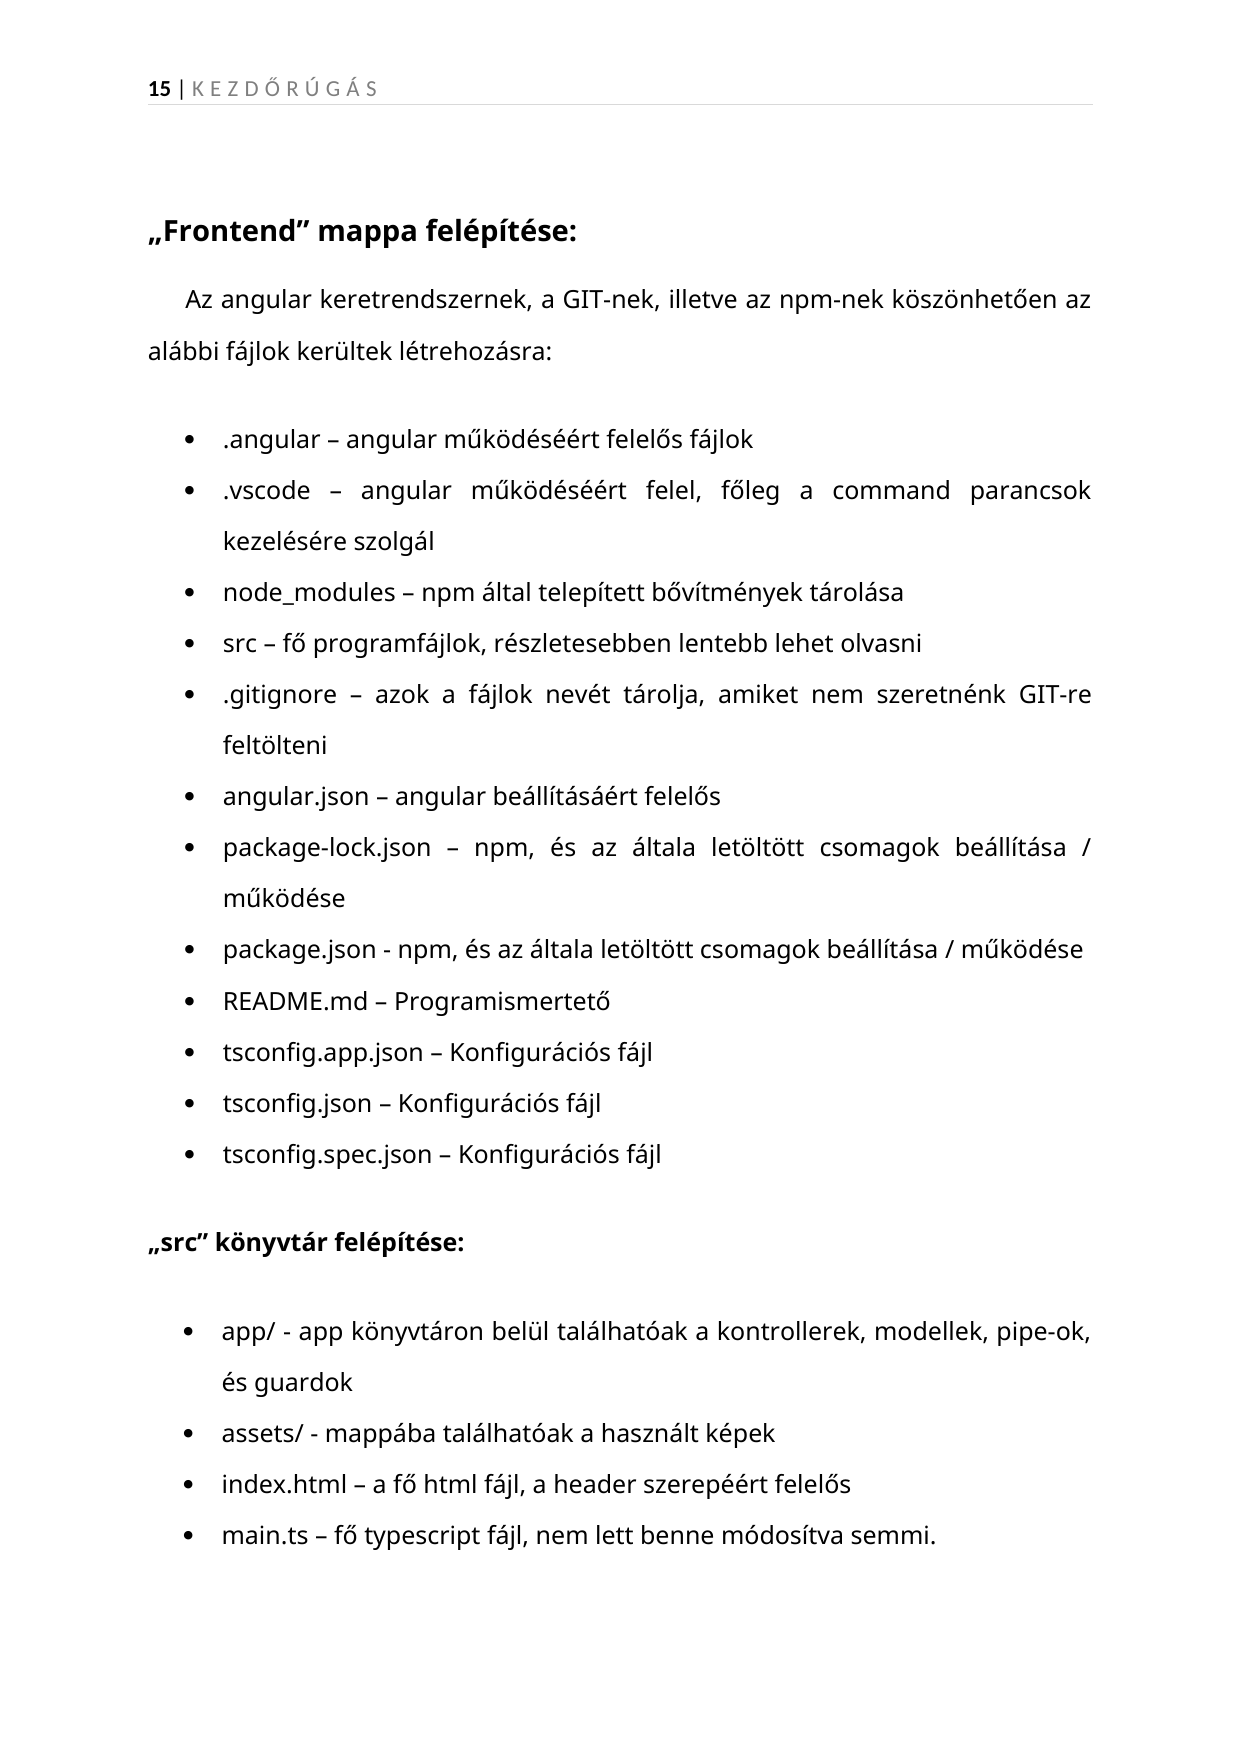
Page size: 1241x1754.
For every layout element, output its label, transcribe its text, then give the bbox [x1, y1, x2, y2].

list README.md – Programismertető [185, 983, 1093, 1017]
list „Frontend” mappa felépítése: [148, 210, 1093, 250]
list tsconfig.app.json – Konfigurációs fájl [185, 1034, 1093, 1068]
text „src” könyvtár felépítése: [148, 1225, 1093, 1259]
list package-lock.json – npm, és az általa letöltött csomagok beállítása / működése [185, 830, 1093, 915]
list package.json - npm, és az általa letöltött csomagok beállítása / működése [185, 932, 1093, 966]
text Az angular keretrendszernek, a GIT-nek, illetve az npm-nek köszönhetően az alábbi fájlok kerültek létrehozásra: [148, 282, 1093, 367]
list angular.json – angular beállításáért felelős [185, 779, 1093, 813]
list tsconfig.json – Konfigurációs fájl [185, 1085, 1093, 1119]
list index.html – a fő html fájl, a header szerepéért felelős [184, 1466, 1093, 1501]
list .vscode – angular működéséért felel, főleg a command parancsok kezelésére szolgál [185, 473, 1093, 558]
list main.ts – fő typescript fájl, nem lett benne módosítva semmi. [184, 1517, 1093, 1552]
list .gitignore – azok a fájlok nevét tárolja, amiket nem szeretnénk GIT-re feltölteni [185, 677, 1093, 762]
list app/ - app könyvtáron belül találhatóak a kontrollerek, modellek, pipe-ok, és guardok [184, 1313, 1093, 1398]
list src – fő programfájlok, részletesebben lentebb lehet olvasni [185, 626, 1093, 660]
list node_modules – npm által telepített bővítmények tárolása [185, 575, 1093, 609]
list assets/ - mappába találhatóak a használt képek [184, 1415, 1093, 1449]
list .angular – angular működéséért felelős fájlok [185, 422, 1093, 456]
list tsconfig.spec.json – Konfigurációs fájl [185, 1136, 1093, 1170]
